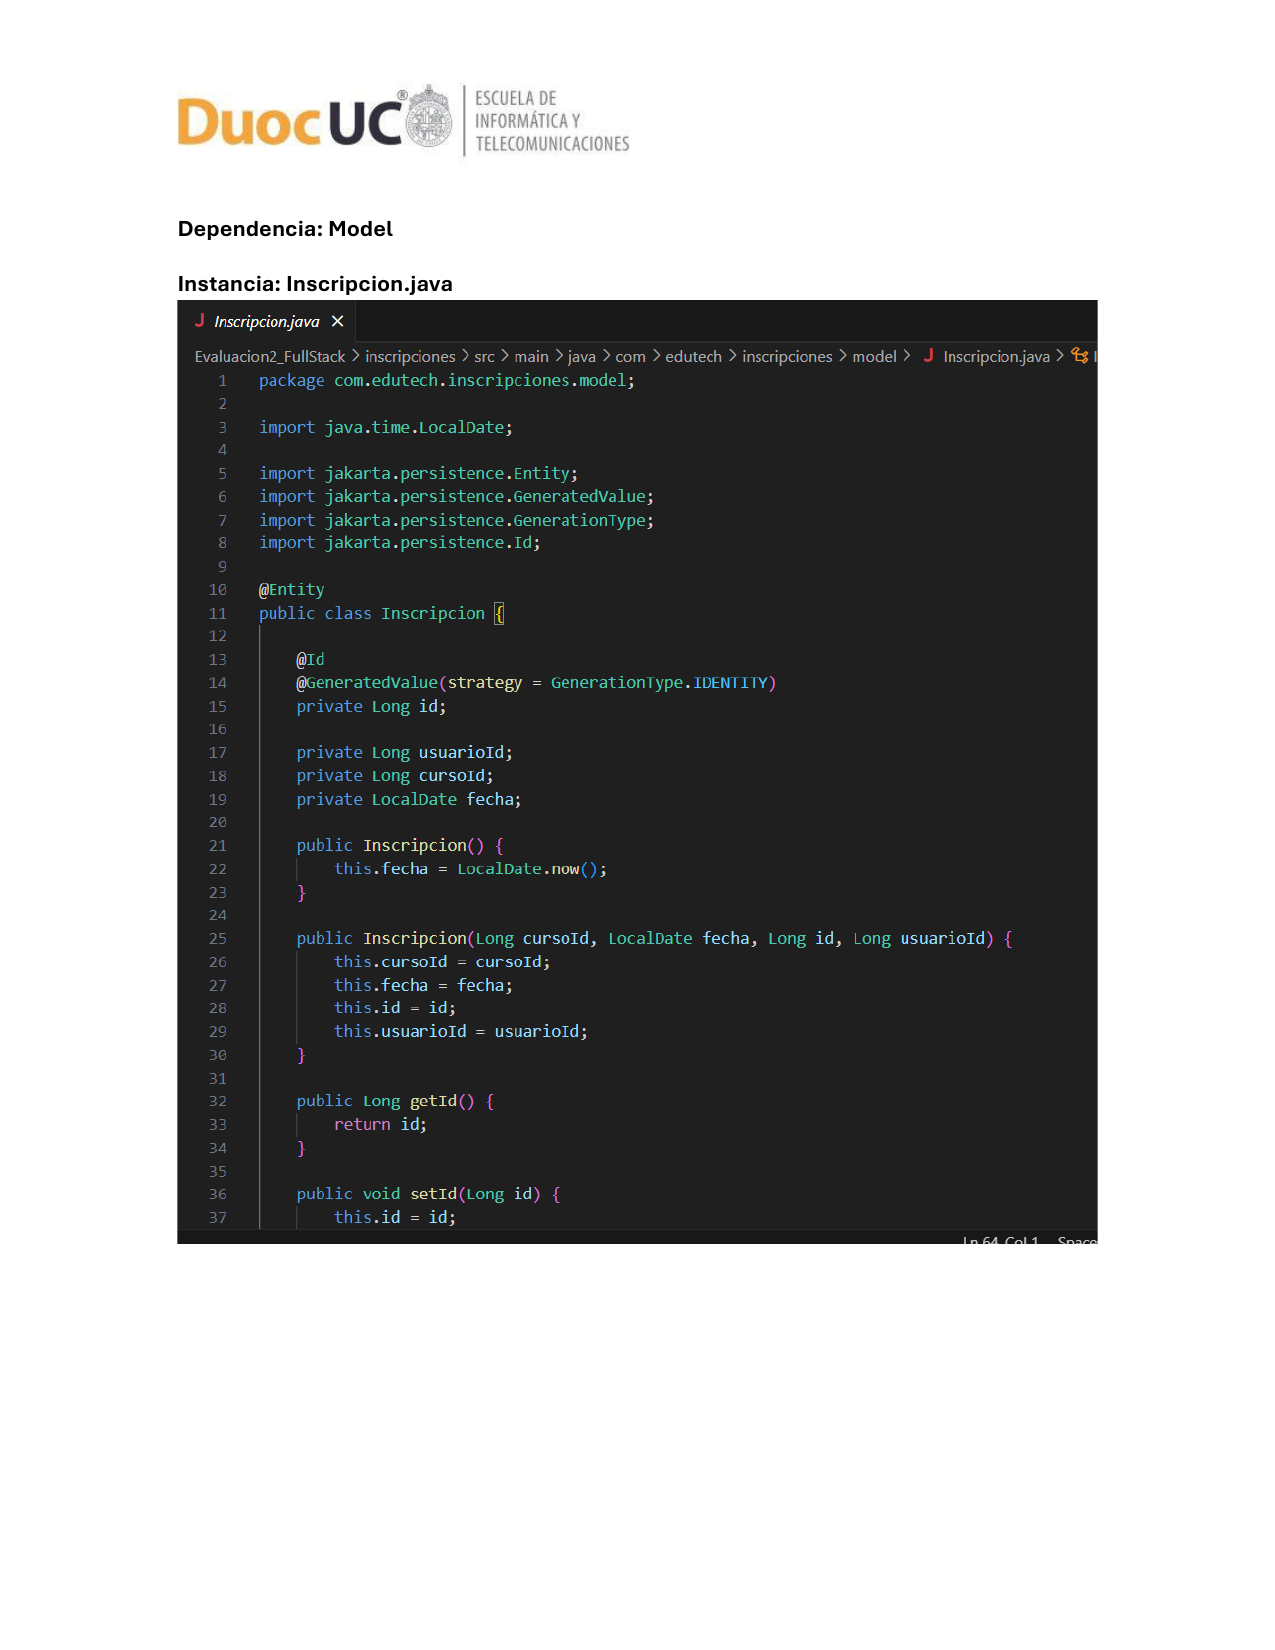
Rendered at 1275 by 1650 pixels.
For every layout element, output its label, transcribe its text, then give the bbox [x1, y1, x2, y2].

text Dependencia: Model [177, 215, 1098, 243]
text Instancia: Inscripcion.java [177, 270, 1098, 300]
picture [177, 300, 1098, 1244]
picture [177, 73, 630, 187]
